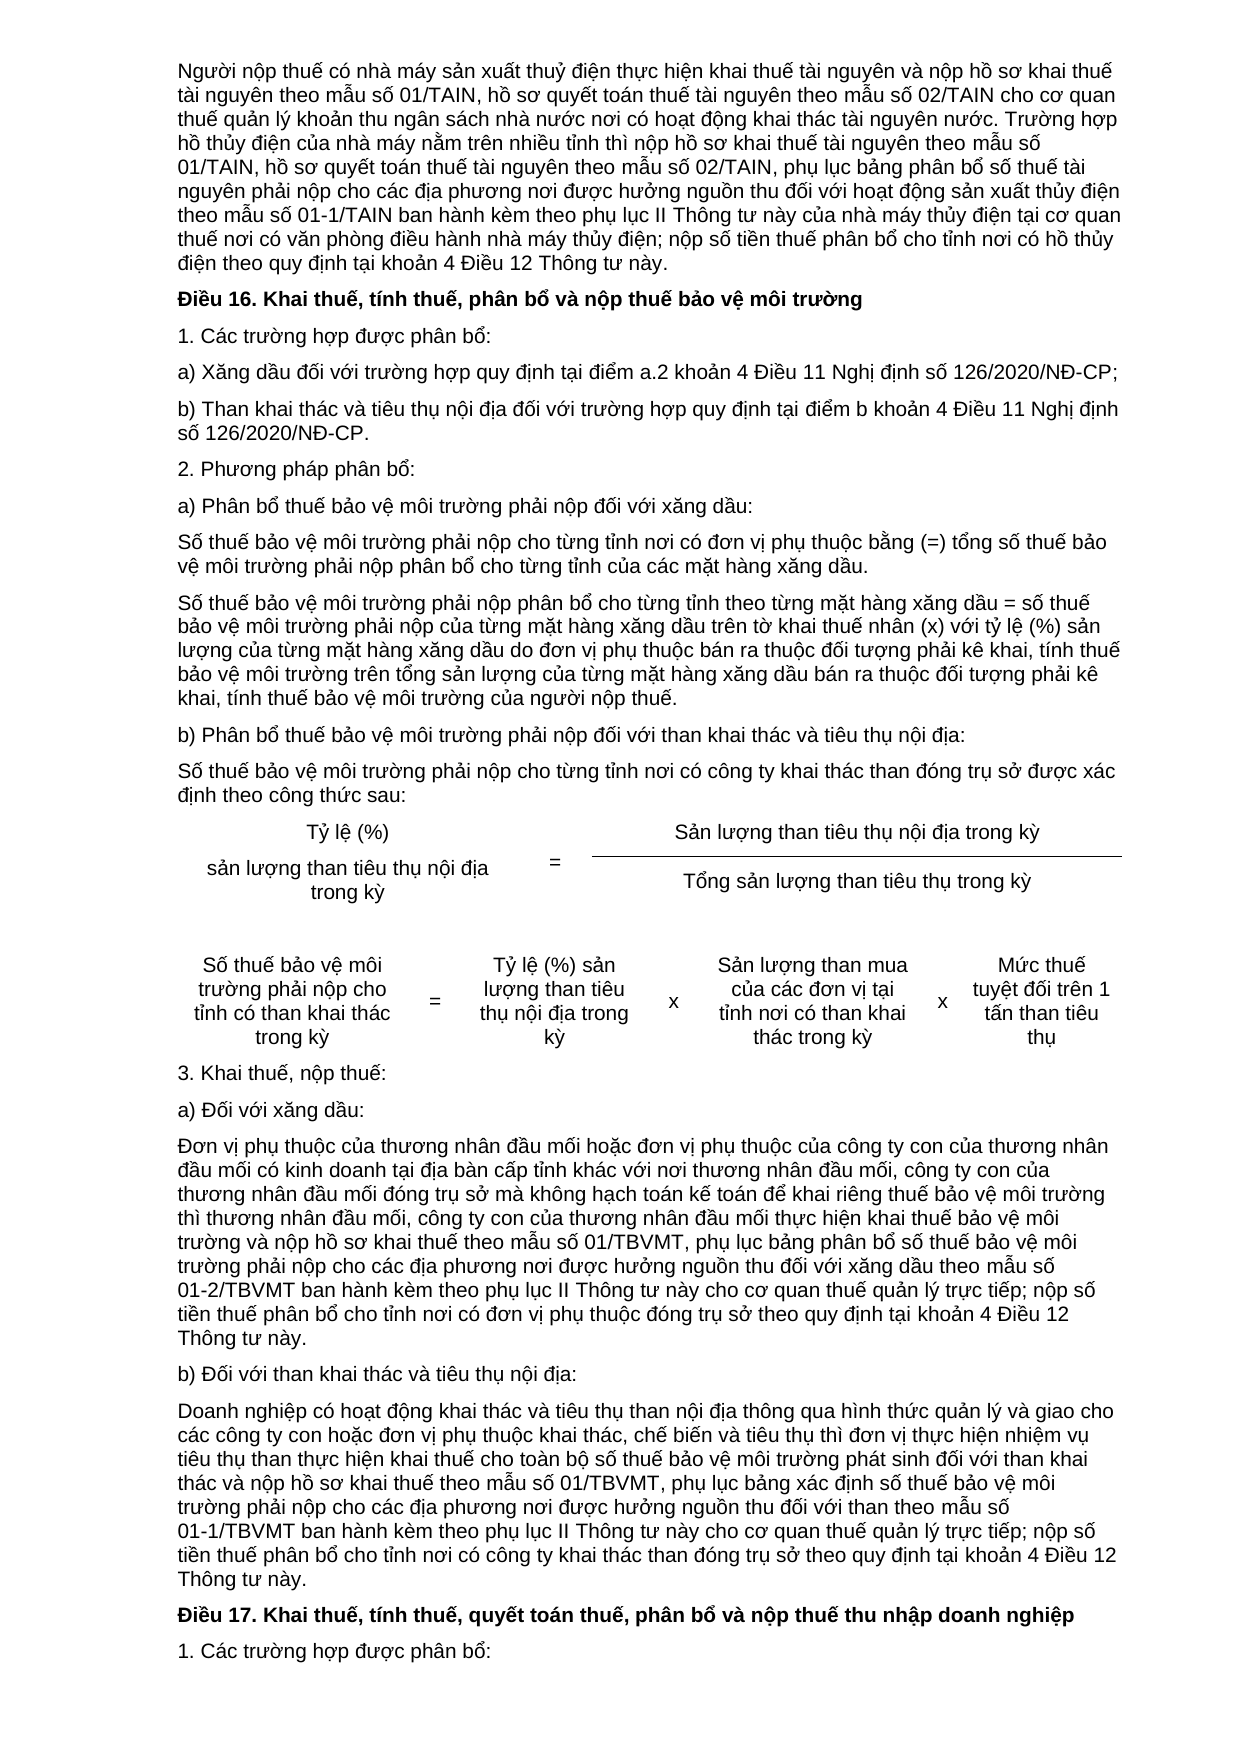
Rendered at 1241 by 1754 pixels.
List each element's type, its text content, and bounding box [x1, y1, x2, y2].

table_header x [924, 953, 961, 1061]
table_header Tỷ lệ (%) sản lượng than tiêu thụ nội địa trong kỳ [463, 953, 646, 1061]
text b) Phân bổ thuế bảo vệ môi trường phải nộp đối với than khai thác và tiêu thụ nội địa: [177, 723, 1122, 747]
text a) Đối với xăng dầu: [177, 1098, 1122, 1122]
subtitle Điều 17. Khai thuế, tính thuế, quyết toán thuế, phân bổ và nộp thuế thu nhập doanh nghiệp [177, 1603, 1122, 1627]
table_header = [518, 820, 592, 916]
text Đơn vị phụ thuộc của thương nhân đầu mối hoặc đơn vị phụ thuộc của công ty con của thương nhân đầu mối có kinh doanh tại địa bàn cấp tỉnh khác với nơi thương nhân đầu mối, công ty con của thương nhân đầu mối đóng trụ sở mà không hạch toán kế toán để khai riêng thuế bảo vệ môi trường thì thương nhân đầu mối, công ty con của thương nhân đầu mối thực hiện khai thuế bảo vệ môi trường và nộp hồ sơ khai thuế theo mẫu số 01/TBVMT, phụ lục bảng phân bổ số thuế bảo vệ môi trường phải nộp cho các địa phương nơi được hưởng nguồn thu đối với xăng dầu theo mẫu số 01-2/TBVMT ban hành kèm theo phụ lục II Thông tư này cho cơ quan thuế quản lý trực tiếp; nộp số tiền thuế phân bổ cho tỉnh nơi có đơn vị phụ thuộc đóng trụ sở theo quy định tại khoản 4 Điều 12 Thông tư này. [177, 1134, 1122, 1350]
text b) Đối với than khai thác và tiêu thụ nội địa: [177, 1362, 1122, 1386]
text Số thuế bảo vệ môi trường phải nộp cho từng tỉnh nơi có công ty khai thác than đóng trụ sở được xác định theo công thức sau: [177, 759, 1122, 807]
text Số thuế bảo vệ môi trường phải nộp cho từng tỉnh nơi có đơn vị phụ thuộc bằng (=) tổng số thuế bảo vệ môi trường phải nộp phân bổ cho từng tỉnh của các mặt hàng xăng dầu. [177, 530, 1122, 578]
text 2. Phương pháp phân bổ: [177, 457, 1122, 481]
table_header Mức thuế tuyệt đối trên 1 tấn than tiêu thụ [961, 953, 1122, 1061]
text a) Phân bổ thuế bảo vệ môi trường phải nộp đối với xăng dầu: [177, 493, 1122, 517]
text b) Than khai thác và tiêu thụ nội địa đối với trường hợp quy định tại điểm b khoản 4 Điều 11 Nghị định số 126/2020/NĐ-CP. [177, 397, 1122, 444]
text 3. Khai thuế, nộp thuế: [177, 1061, 1122, 1085]
table_header Tỷ lệ (%) sản lượng than tiêu thụ nội địa trong kỳ [177, 820, 518, 916]
text Doanh nghiệp có hoạt động khai thác và tiêu thụ than nội địa thông qua hình thức quản lý và giao cho các công ty con hoặc đơn vị phụ thuộc khai thác, chế biến và tiêu thụ thì đơn vị thực hiện nhiệm vụ tiêu thụ than thực hiện khai thuế cho toàn bộ số thuế bảo vệ môi trường phát sinh đối với than khai thác và nộp hồ sơ khai thuế theo mẫu số 01/TBVMT, phụ lục bảng xác định số thuế bảo vệ môi trường phải nộp cho các địa phương nơi được hưởng nguồn thu đối với than theo mẫu số 01-1/TBVMT ban hành kèm theo phụ lục II Thông tư này cho cơ quan thuế quản lý trực tiếp; nộp số tiền thuế phân bổ cho tỉnh nơi có công ty khai thác than đóng trụ sở theo quy định tại khoản 4 Điều 12 Thông tư này. [177, 1399, 1122, 1590]
subtitle Điều 16. Khai thuế, tính thuế, phân bổ và nộp thuế bảo vệ môi trường [177, 287, 1122, 311]
table_header Sản lượng than mua của các đơn vị tại tỉnh nơi có than khai thác trong kỳ [701, 953, 924, 1061]
text Người nộp thuế có nhà máy sản xuất thuỷ điện thực hiện khai thuế tài nguyên và nộp hồ sơ khai thuế tài nguyên theo mẫu số 01/TAIN, hồ sơ quyết toán thuế tài nguyên theo mẫu số 02/TAIN cho cơ quan thuế quản lý khoản thu ngân sách nhà nước nơi có hoạt động khai thác tài nguyên nước. Trường hợp hồ thủy điện của nhà máy nằm trên nhiều tỉnh thì nộp hồ sơ khai thuế tài nguyên theo mẫu số 01/TAIN, hồ sơ quyết toán thuế tài nguyên theo mẫu số 02/TAIN, phụ lục bảng phân bổ số thuế tài nguyên phải nộp cho các địa phương nơi được hưởng nguồn thu đối với hoạt động sản xuất thủy điện theo mẫu số 01-1/TAIN ban hành kèm theo phụ lục II Thông tư này của nhà máy thủy điện tại cơ quan thuế nơi có văn phòng điều hành nhà máy thủy điện; nộp số tiền thuế phân bổ cho tỉnh nơi có hồ thủy điện theo quy định tại khoản 4 Điều 12 Thông tư này. [177, 59, 1122, 275]
text 1. Các trường hợp được phân bổ: [177, 324, 1122, 348]
table_header x [646, 953, 701, 1061]
table_header = [407, 953, 463, 1061]
table_header Số thuế bảo vệ môi trường phải nộp cho tỉnh có than khai thác trong kỳ [177, 953, 407, 1061]
text 1. Các trường hợp được phân bổ: [177, 1639, 1122, 1663]
table_header Sản lượng than tiêu thụ nội địa trong kỳ [592, 820, 1122, 856]
text Số thuế bảo vệ môi trường phải nộp phân bổ cho từng tỉnh theo từng mặt hàng xăng dầu = số thuế bảo vệ môi trường phải nộp của từng mặt hàng xăng dầu trên tờ khai thuế nhân (x) với tỷ lệ (%) sản lượng của từng mặt hàng xăng dầu do đơn vị phụ thuộc bán ra thuộc đối tượng phải kê khai, tính thuế bảo vệ môi trường trên tổng sản lượng của từng mặt hàng xăng dầu bán ra thuộc đối tượng phải kê khai, tính thuế bảo vệ môi trường của người nộp thuế. [177, 590, 1122, 710]
table_cell Tổng sản lượng than tiêu thụ trong kỳ [592, 857, 1122, 916]
text a) Xăng dầu đối với trường hợp quy định tại điểm a.2 khoản 4 Điều 11 Nghị định số 126/2020/NĐ-CP; [177, 360, 1122, 384]
